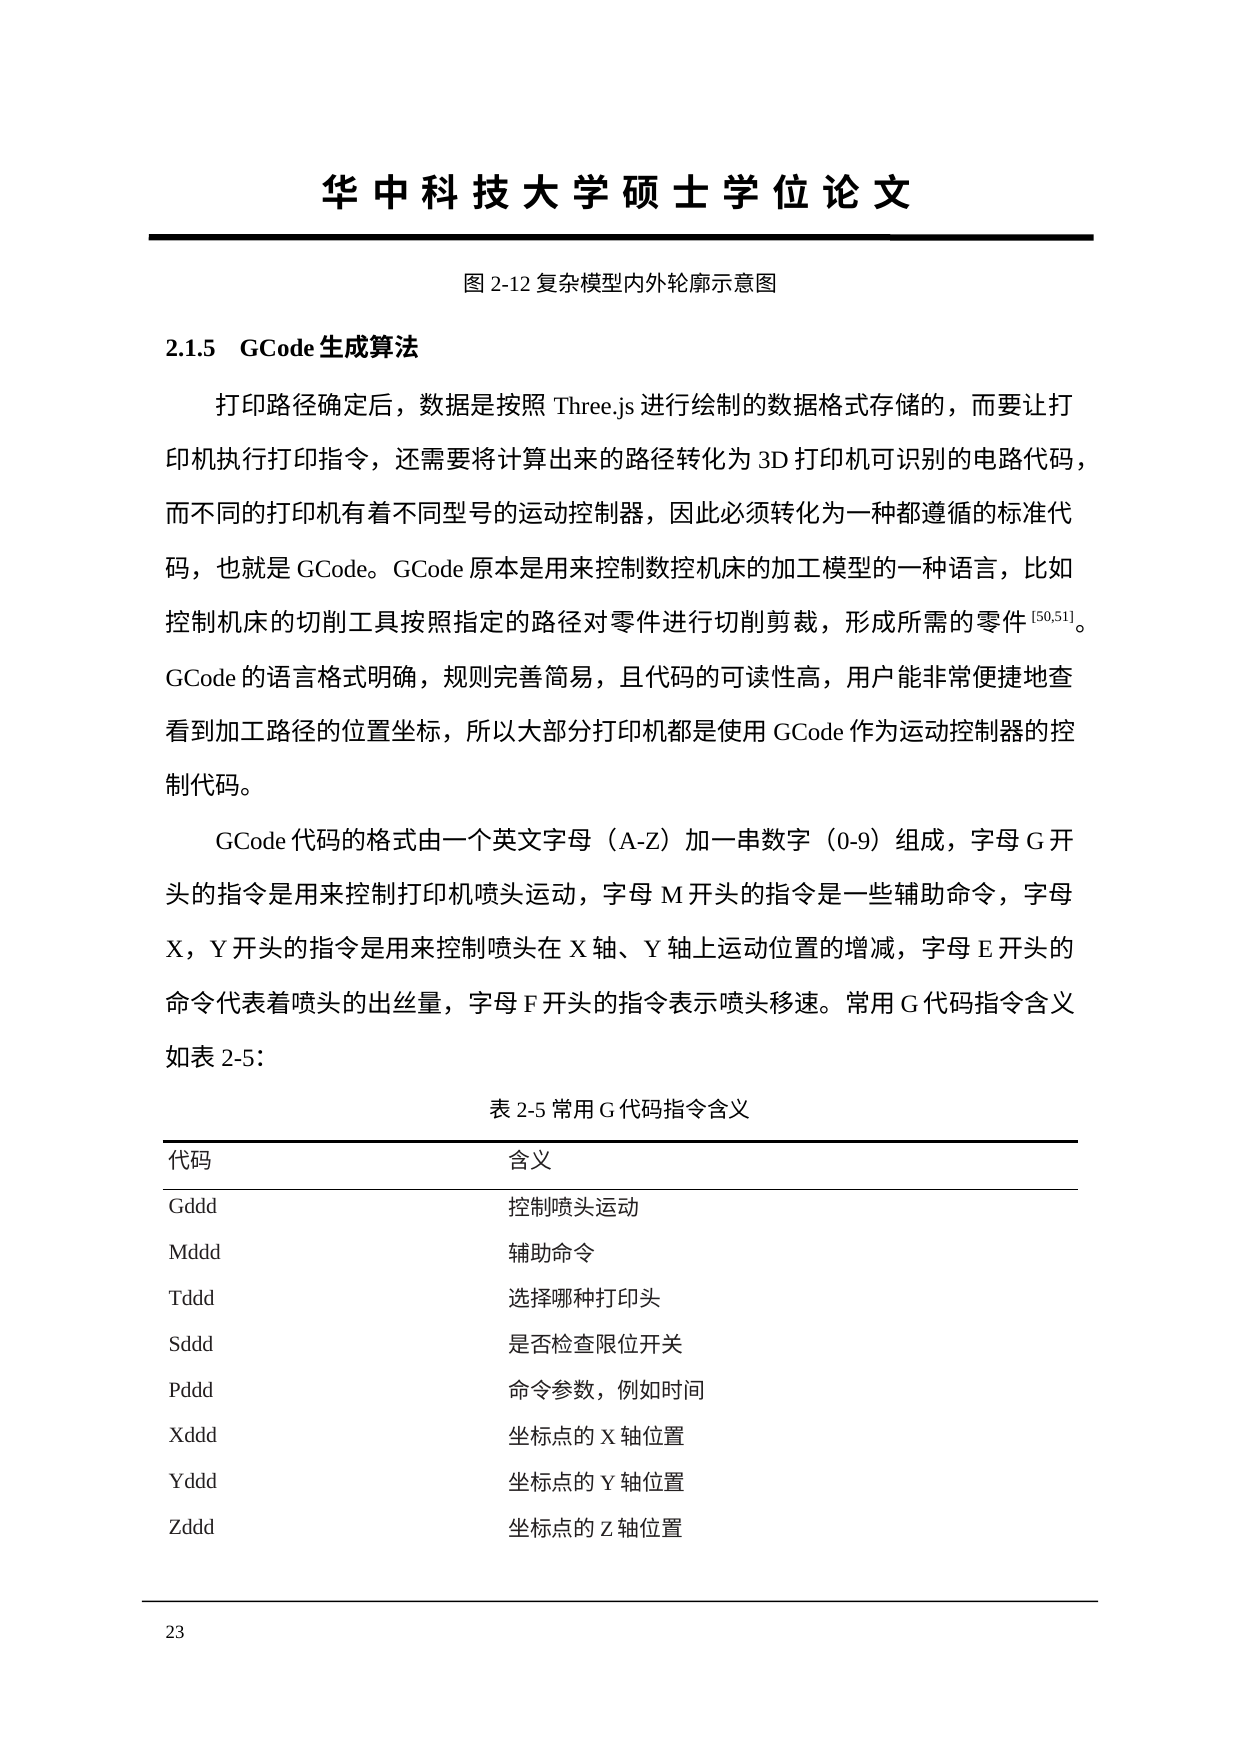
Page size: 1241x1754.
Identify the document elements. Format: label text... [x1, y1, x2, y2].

table_cell Mddd [163, 1236, 502, 1281]
table_cell Tddd [163, 1281, 502, 1327]
table_cell 命令参数，例如时间 [502, 1373, 1078, 1419]
table_cell Zddd [163, 1511, 502, 1557]
table_cell 选择哪种打印头 [502, 1281, 1078, 1327]
table_cell 坐标点的Z轴位置 [502, 1511, 1078, 1557]
text 打印路径确定后，数据是按照Three.js进行绘制的数据格式存储的，而要让打印机执行打印指令，还需要将计算出来的路径转化为3D打印机可识别的电路代码，而不同的打印机有着不同型号的运动控制器，因此必须转化为一种都遵循的标准代码，也就是GCode。GCode原本是用来控制数控机床的加工模型的一种语言，比如控制机床的切削工具按照指定的路径对零件进行切削剪裁，形成所需的零件[50,51]。GCode的语言格式明确，规则完善简易，且代码的可读性高，用户能非常便捷地查看到加工路径的位置坐标，所以大部分打印机都是使用GCode作为运动控制器的控制代码。 [165, 385, 1075, 802]
table_cell Gddd [163, 1190, 502, 1236]
table_header 含义 [502, 1143, 1078, 1188]
table_cell 是否检查限位开关 [502, 1328, 1078, 1373]
table_cell Yddd [163, 1465, 502, 1511]
text 表 2-5 常用G代码指令含义 [165, 1092, 1075, 1124]
text GCode代码的格式由一个英文字母（A-Z）加一串数字（0-9）组成，字母G开头的指令是用来控制打印机喷头运动，字母M开头的指令是一些辅助命令，字母X，Y开头的指令是用来控制喷头在X轴、Y轴上运动位置的增减，字母E开头的命令代表着喷头的出丝量，字母F开头的指令表示喷头移速。常用G代码指令含义如表 2-5： [165, 820, 1075, 1074]
table_cell Pddd [163, 1373, 502, 1419]
table_cell Sddd [163, 1328, 502, 1373]
subtitle GCode生成算法 [165, 328, 1075, 364]
table_cell 坐标点的Y轴位置 [502, 1465, 1078, 1511]
table_cell Xddd [163, 1419, 502, 1465]
table_cell 控制喷头运动 [502, 1190, 1078, 1236]
table_cell 辅助命令 [502, 1236, 1078, 1281]
table_cell 坐标点的X轴位置 [502, 1419, 1078, 1465]
table_header 代码 [163, 1143, 502, 1188]
